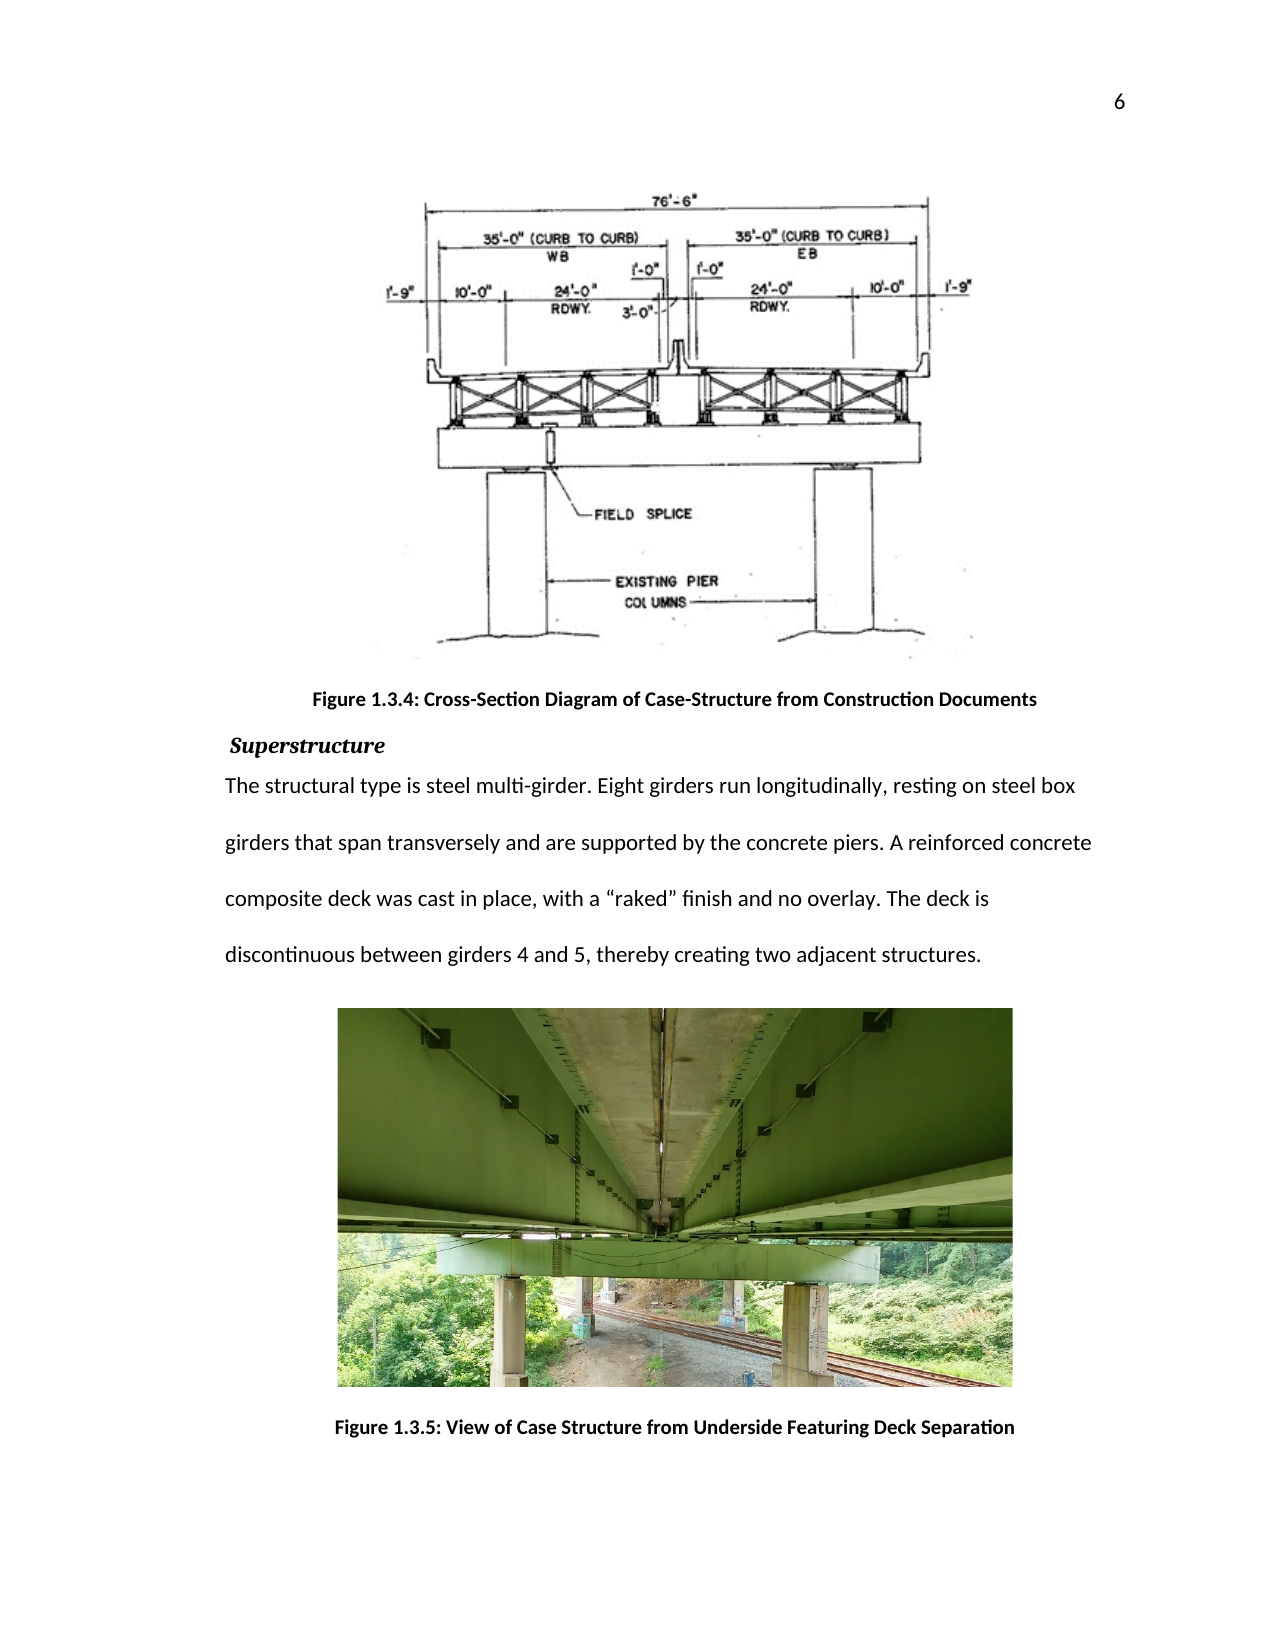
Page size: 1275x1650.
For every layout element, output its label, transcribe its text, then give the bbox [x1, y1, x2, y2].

picture [337, 1008, 1013, 1387]
text The structural type is steel multi-girder. Eight girders run longitudinally, resting on steel box girders that span transversely and are supported by the concrete piers. A reinforced concrete composite deck was cast in place, with a “raked” finish and no overlay. The deck is discontinuous between girders 4 and 5, thereby creating two adjacent structures. [225, 772, 1125, 968]
picture [375, 156, 976, 659]
subtitle Superstructure [225, 733, 1125, 759]
